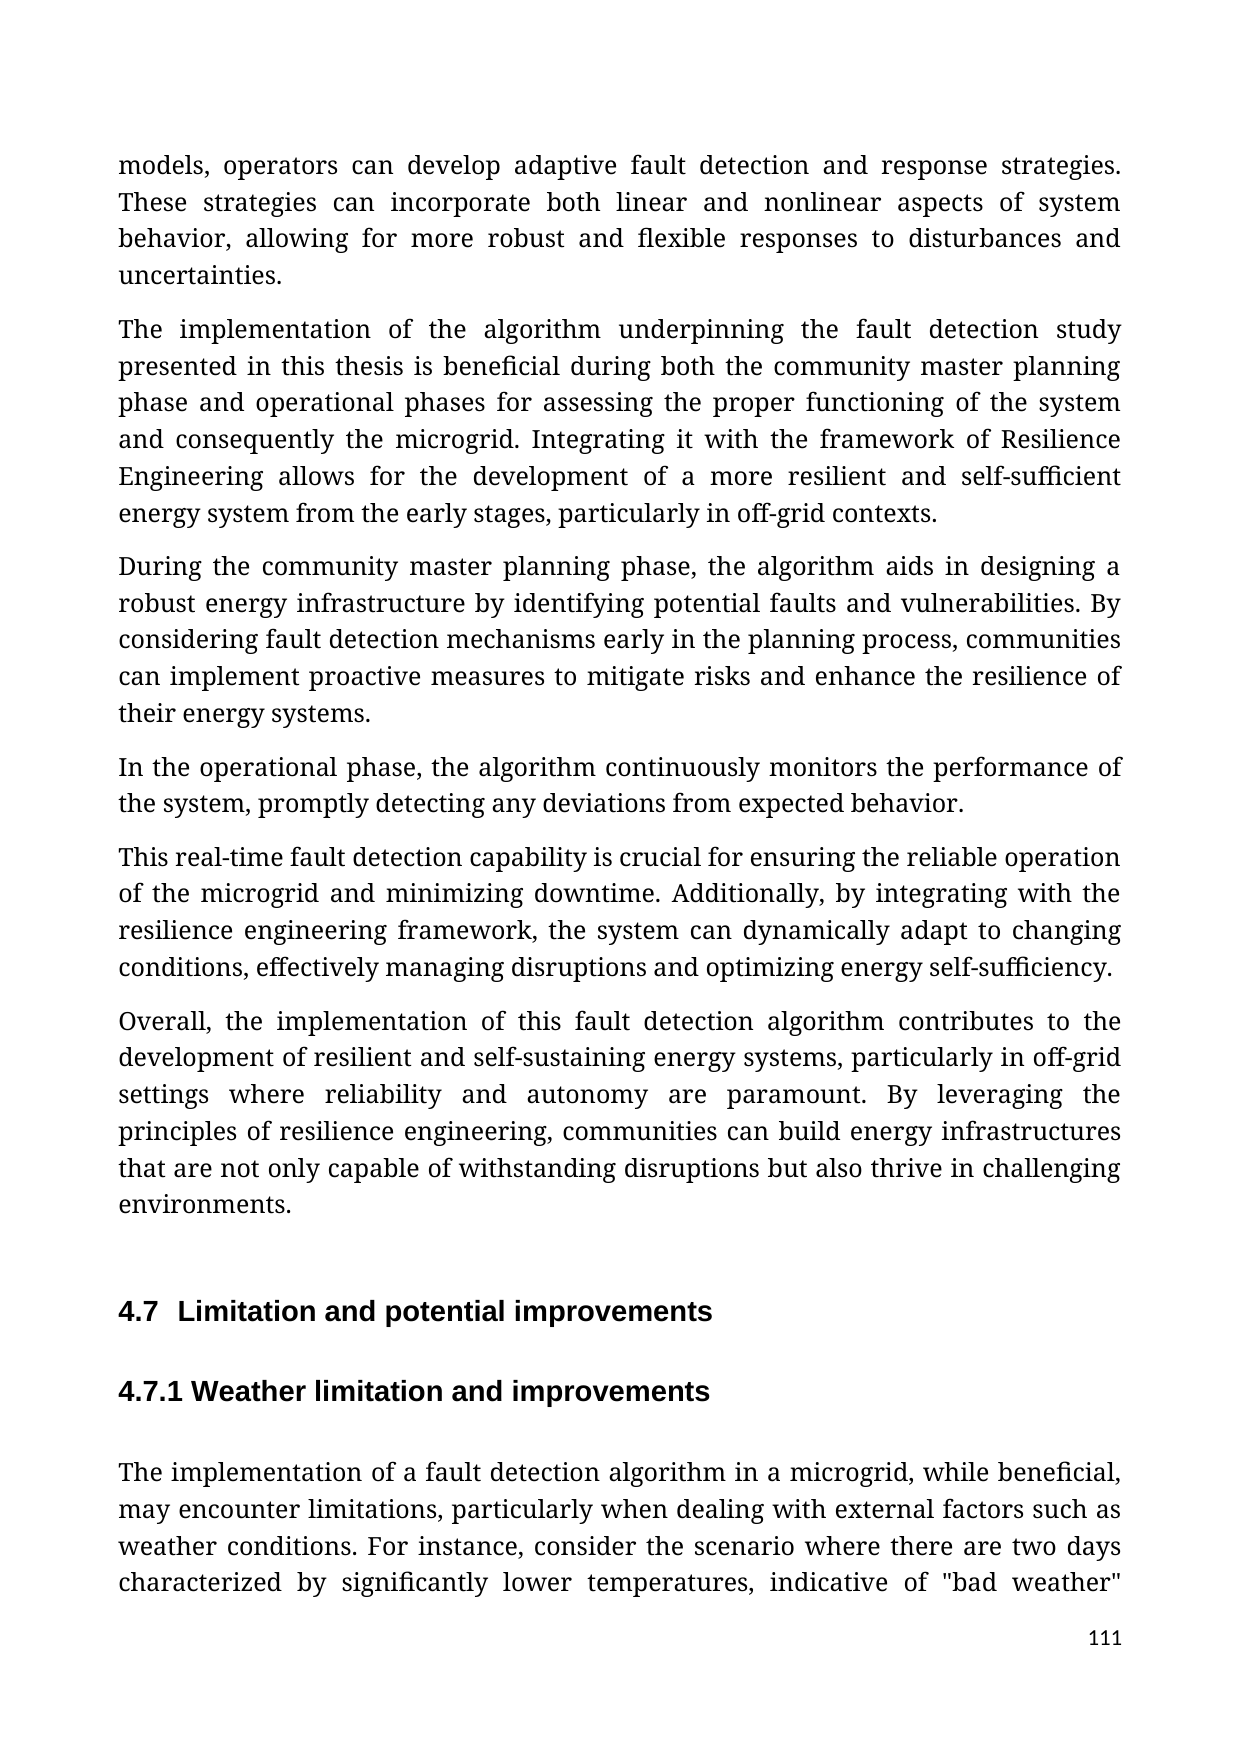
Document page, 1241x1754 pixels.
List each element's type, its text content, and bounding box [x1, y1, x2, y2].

text In the operational phase, the algorithm continuously monitors the performance of the system, promptly detecting any deviations from expected behavior. [118, 749, 1122, 820]
subtitle 4.7.1 Weather limitation and improvements [118, 1374, 1122, 1408]
text This real-time fault detection capability is crucial for ensuring the reliable operation of the microgrid and minimizing downtime. Additionally, by integrating with the resilience engineering framework, the system can dynamically adapt to changing conditions, effectively managing disruptions and optimizing energy self-sufficiency. [118, 839, 1122, 984]
subtitle Limitation and potential improvements [118, 1294, 1122, 1327]
text Overall, the implementation of this fault detection algorithm contributes to the development of resilient and self-sustaining energy systems, particularly in off-grid settings where reliability and autonomy are paramount. By leveraging the principles of resilience engineering, communities can build energy infrastructures that are not only capable of withstanding disruptions but also thrive in challenging environments. [118, 1003, 1122, 1221]
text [118, 148, 1122, 292]
text During the community master planning phase, the algorithm aids in designing a robust energy infrastructure by identifying potential faults and vulnerabilities. By considering fault detection mechanisms early in the planning process, communities can implement proactive measures to mitigate risks and enhance the resilience of their energy systems. [118, 549, 1122, 730]
text The implementation of the algorithm underpinning the fault detection study presented in this thesis is beneficial during both the community master planning phase and operational phases for assessing the proper functioning of the system and consequently the microgrid. Integrating it with the framework of Resilience Engineering allows for the development of a more resilient and self-sufficient energy system from the early stages, particularly in off-grid contexts. [118, 311, 1122, 529]
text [118, 1455, 1122, 1599]
